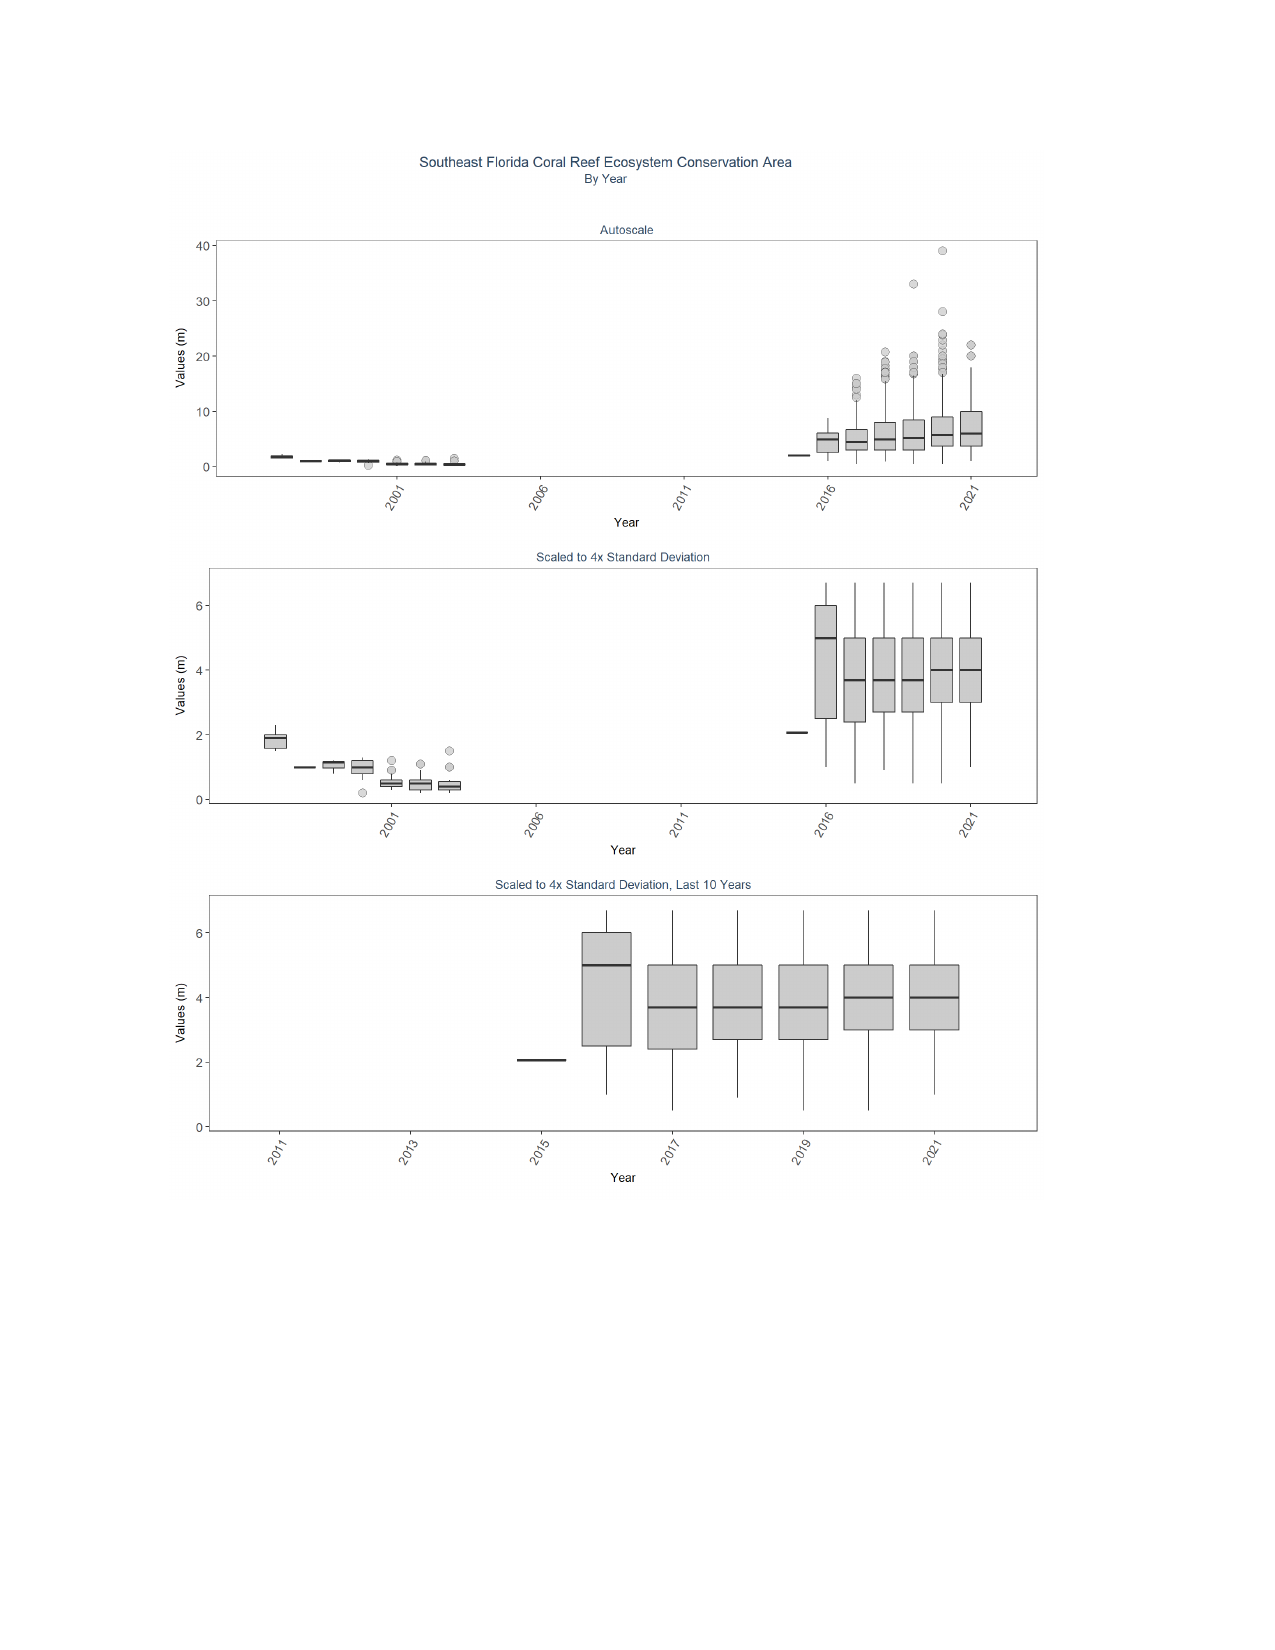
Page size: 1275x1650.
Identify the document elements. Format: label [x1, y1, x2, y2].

picture [168, 150, 1044, 1200]
